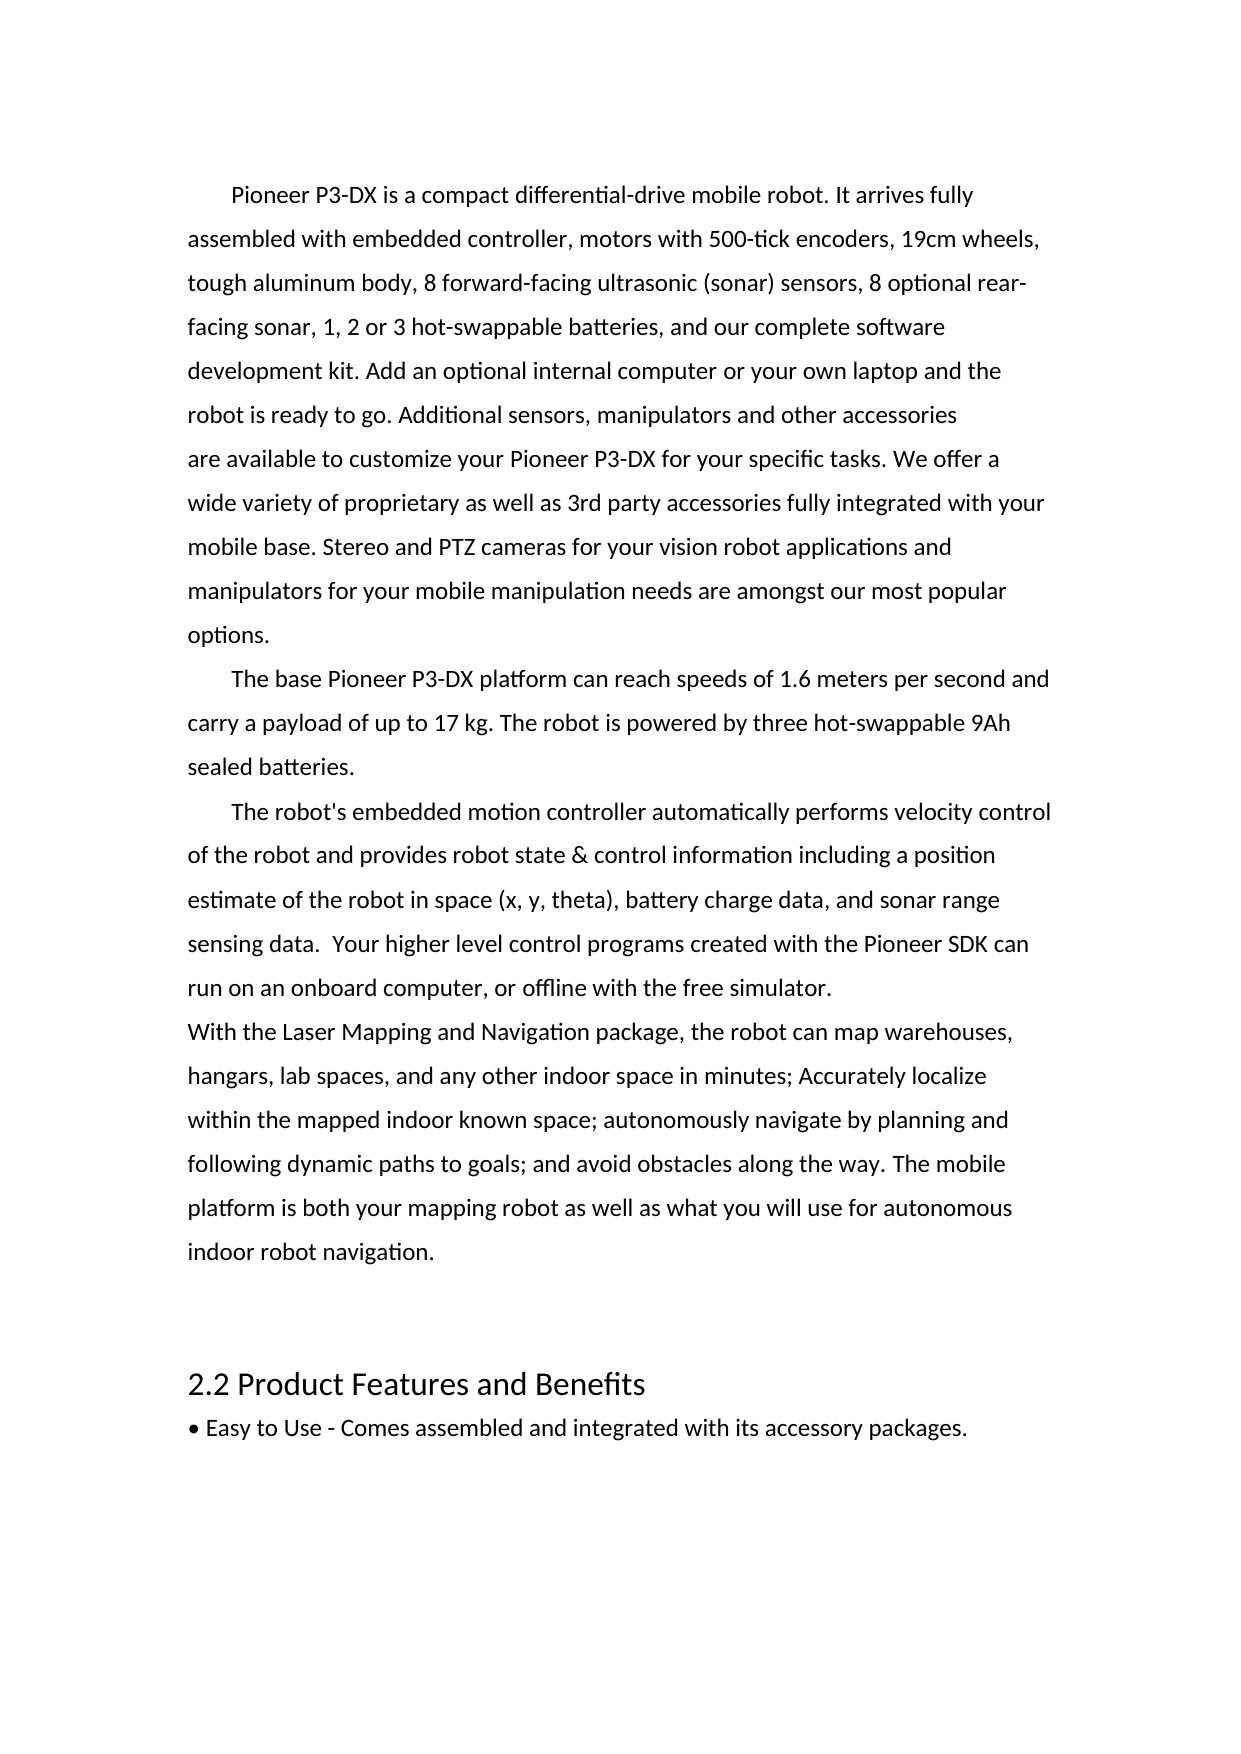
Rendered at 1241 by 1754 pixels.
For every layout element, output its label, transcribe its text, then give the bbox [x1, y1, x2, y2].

text Pioneer P3-DX is a compact differential-drive mobile robot. It arrives fully assembled with embedded controller, motors with 500-tick encoders, 19cm wheels, tough aluminum body, 8 forward-facing ultrasonic (sonar) sensors, 8 optional rear-facing sonar, 1, 2 or 3 hot-swappable batteries, and our complete software development kit. Add an optional internal computer or your own laptop and the robot is ready to go. Additional sensors, manipulators and other accessories [187, 172, 1053, 436]
text With the Laser Mapping and Navigation package, the robot can map warehouses, hangars, lab spaces, and any other indoor space in minutes; Accurately localize within the mapped indoor known space; autonomously navigate by planning and following dynamic paths to goals; and avoid obstacles along the way. The mobile platform is both your mapping robot as well as what you will use for autonomous indoor robot navigation. [187, 1009, 1053, 1273]
text are available to customize your Pioneer P3-DX for your specific tasks. We offer a wide variety of proprietary as well as 3rd party accessories fully integrated with your mobile base. Stereo and PTZ cameras for your vision robot applications and manipulators for your mobile manipulation needs are amongst our most popular options. [187, 436, 1053, 657]
text • Easy to Use - Comes assembled and integrated with its accessory packages. [187, 1406, 1053, 1450]
text The robot's embedded motion controller automatically performs velocity control of the robot and provides robot state & control information including a position estimate of the robot in space (x, y, theta), battery charge data, and sonar range sensing data. Your higher level control programs created with the Pioneer SDK can run on an onboard computer, or offline with the free simulator. [187, 789, 1053, 1009]
text The base Pioneer P3-DX platform can reach speeds of 1.6 meters per second and carry a payload of up to 17 kg. The robot is powered by three hot-swappable 9Ah sealed batteries. [187, 657, 1053, 789]
text 2.2 Product Features and Benefits [187, 1362, 1053, 1406]
